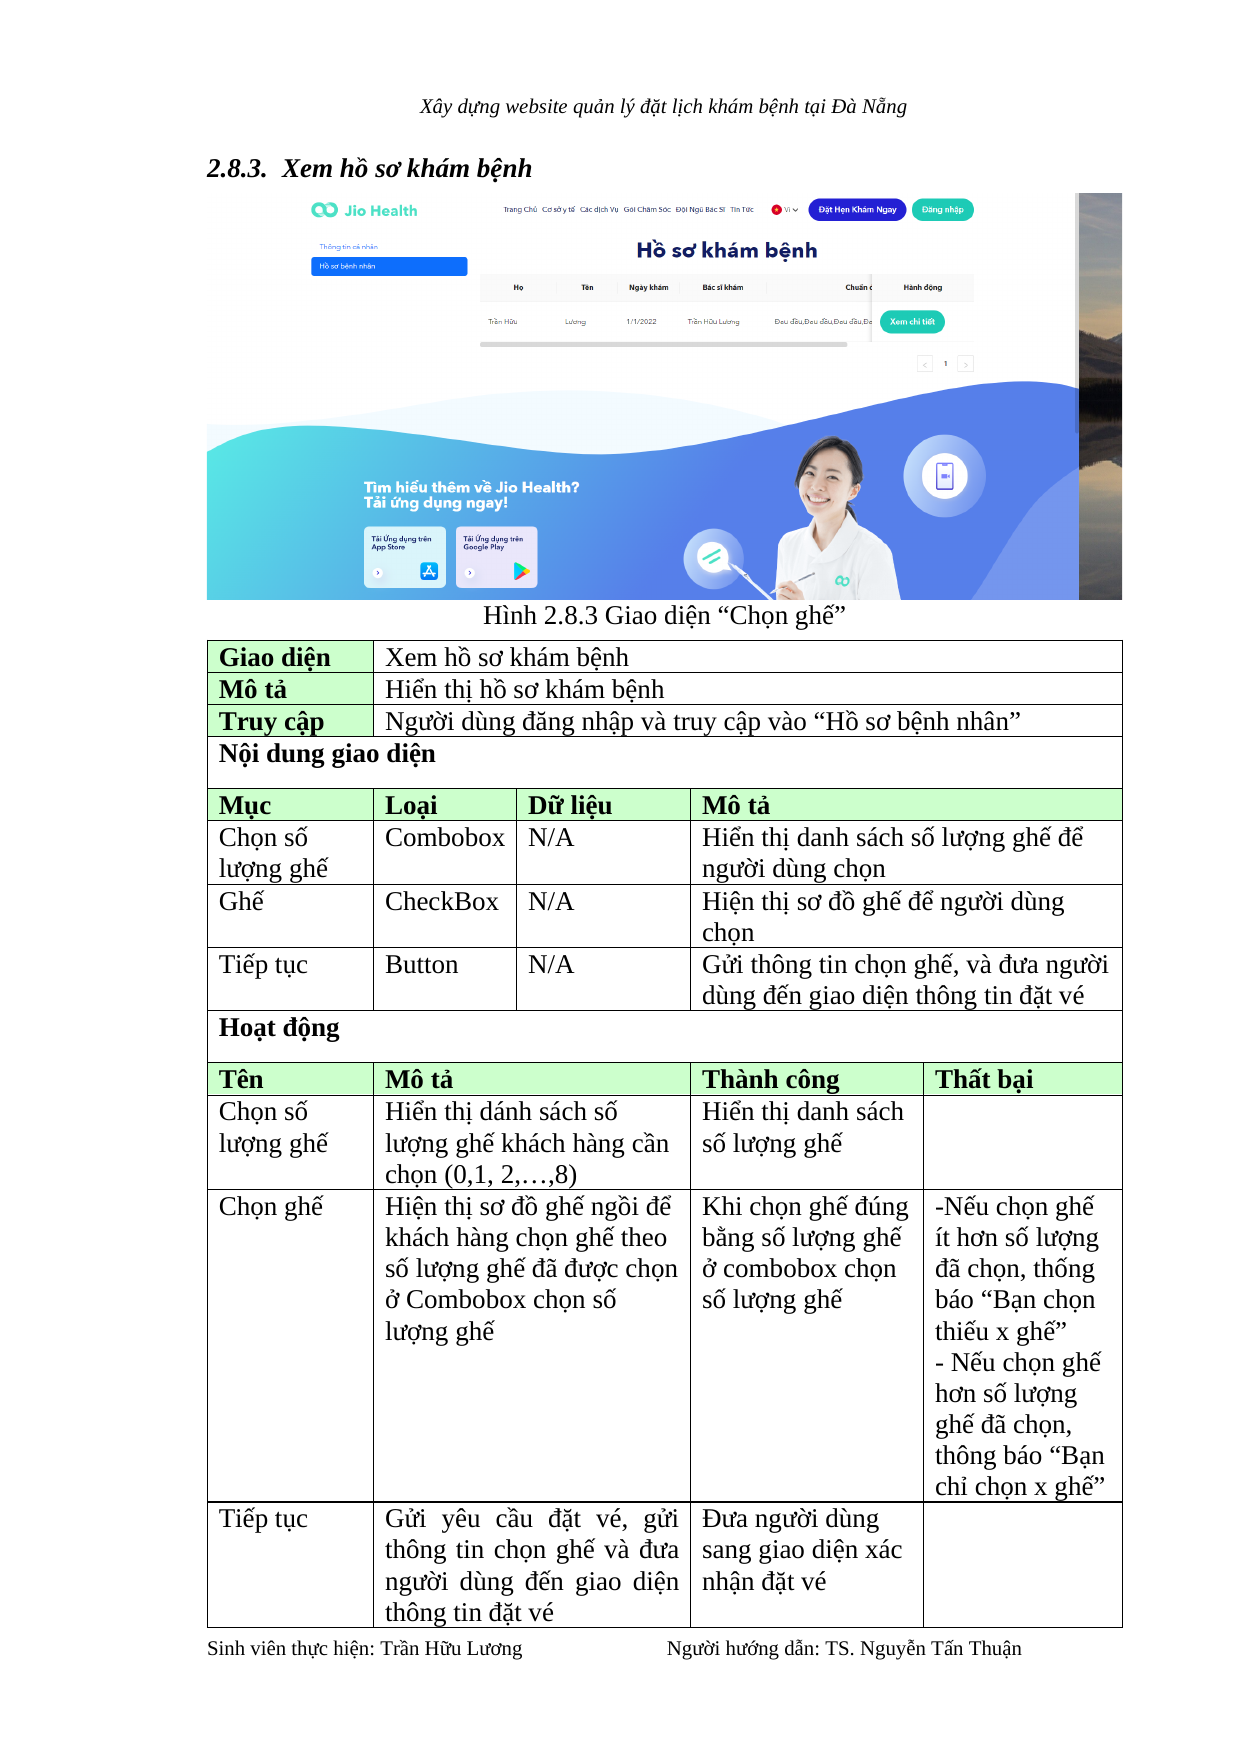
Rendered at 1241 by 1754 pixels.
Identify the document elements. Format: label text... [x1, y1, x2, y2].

table_cell -Nếu chọn ghế ít hơn số lượng đã chọn, thống báo “Bạn chọn thiếu x ghế” - Nếu chọn ghế hơn số lượng ghế đã chọn, thông báo “Bạn chỉ chọn x ghế” [924, 1190, 1122, 1501]
table_cell Nội dung giao diện [208, 737, 1122, 788]
table_cell Hiển thị danh sách số lượng ghế để người dùng chọn [691, 821, 1122, 884]
table_cell Tên [208, 1063, 373, 1094]
table_cell Truy cập [208, 705, 373, 736]
table_cell [924, 1096, 1122, 1189]
table_cell Hoạt động [208, 1011, 1122, 1062]
table_cell Khi chọn ghế đúng bằng số lượng ghế ở combobox chọn số lượng ghế [691, 1190, 923, 1501]
table_cell Ghế [208, 885, 373, 947]
table_cell Thành công [691, 1063, 923, 1094]
table_cell N/A [517, 821, 690, 884]
table_header Giao diện [208, 641, 373, 672]
table_header Xem hồ sơ khám bệnh [374, 641, 1122, 672]
table_cell N/A [517, 948, 690, 1010]
table_cell Hiện thị sơ đồ ghế ngồi để khách hàng chọn ghế theo số lượng ghế đã được chọn ở Combobox chọn số lượng ghế [374, 1190, 690, 1501]
table_cell Loại [374, 789, 516, 820]
table_cell Chọn số lượng ghế [208, 1096, 373, 1189]
table_cell Mô tả [208, 673, 373, 704]
table_cell Gửi yêu cầu đặt vé, gửi thông tin chọn ghế và đưa người dùng đến giao diện thông tin đặt vé [374, 1503, 690, 1627]
table_cell Gửi thông tin chọn ghế, và đưa người dùng đến giao diện thông tin đặt vé [691, 948, 1122, 1010]
table_cell Chọn số lượng ghế [208, 821, 373, 884]
table_cell Button [374, 948, 516, 1010]
table_cell Chọn ghế [208, 1190, 373, 1501]
list Xem hồ sơ khám bệnh [207, 153, 1122, 184]
table_cell Mục [208, 789, 373, 820]
table_cell Tiếp tục [208, 948, 373, 1010]
table_cell Dữ liệu [517, 789, 690, 820]
table_cell Đưa người dùng sang giao diện xác nhận đặt vé [691, 1503, 923, 1627]
table_cell [924, 1503, 1122, 1627]
table_cell Mô tả [691, 789, 1122, 820]
table_cell Thất bại [924, 1063, 1122, 1094]
table_cell N/A [517, 885, 690, 947]
table_cell Người dùng đăng nhập và truy cập vào “Hồ sơ bệnh nhân” [374, 705, 1122, 736]
picture [206, 193, 1123, 600]
table_cell Hiển thị dánh sách số lượng ghế khách hàng cần chọn (0,1, 2,…,8) [374, 1096, 690, 1189]
table_cell Hiển thị hồ sơ khám bệnh [374, 673, 1122, 704]
table_cell CheckBox [374, 885, 516, 947]
table_cell Combobox [374, 821, 516, 884]
text Hình 2.8.3 Giao diện “Chọn ghế” [207, 600, 1122, 630]
table_cell Mô tả [374, 1063, 690, 1094]
table_cell Tiếp tục [208, 1503, 373, 1627]
table_cell Hiện thị sơ đồ ghế để người dùng chọn [691, 885, 1122, 947]
table_cell Hiển thị danh sách số lượng ghế [691, 1096, 923, 1189]
